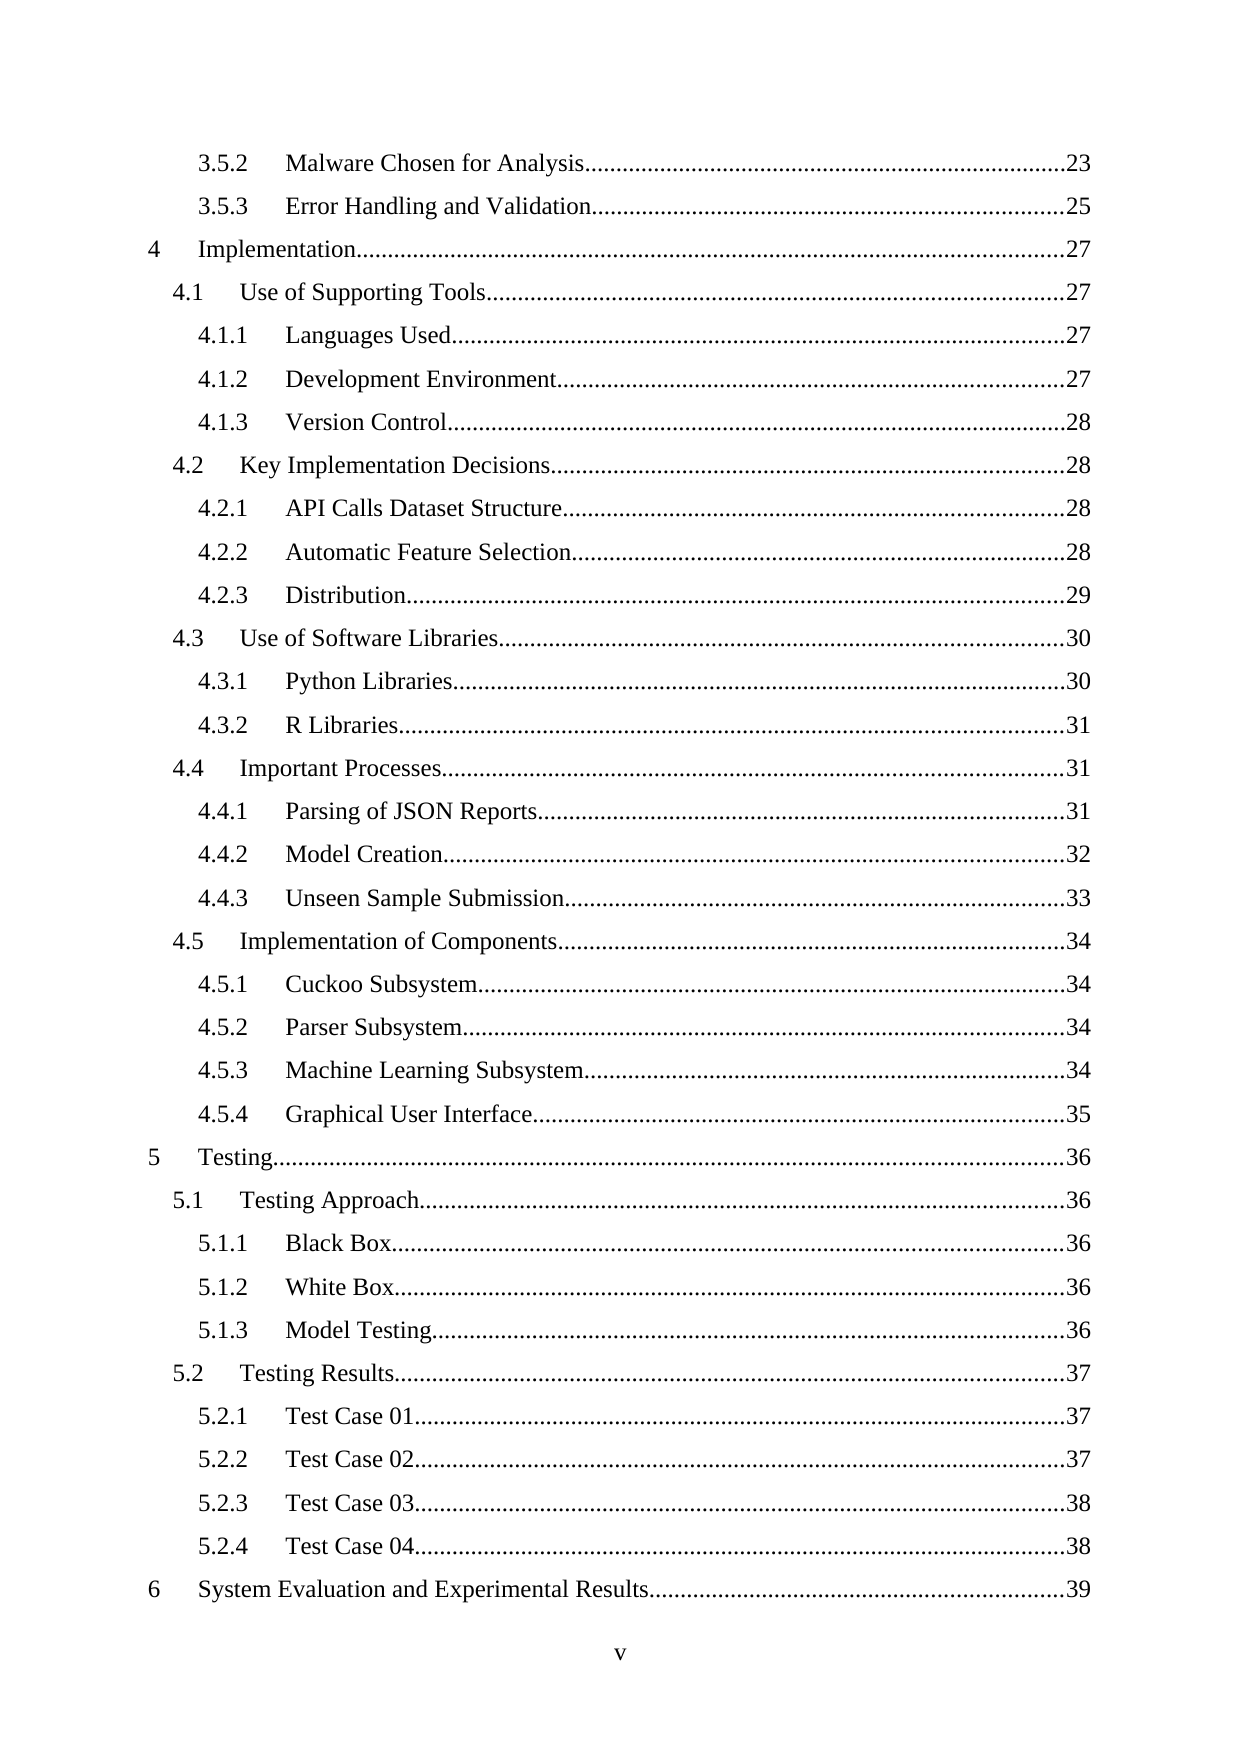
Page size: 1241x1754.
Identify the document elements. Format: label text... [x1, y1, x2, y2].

text 4.1.3 Version Control 28 [198, 407, 1092, 436]
text 4.3.2 R Libraries 31 [198, 710, 1092, 738]
text 4.4.3 Unseen Sample Submission 33 [198, 883, 1092, 911]
text 5 Testing 36 [148, 1142, 1092, 1171]
text 4.4.1 Parsing of JSON Reports 31 [198, 796, 1092, 825]
text 4.2 Key Implementation Decisions 28 [172, 450, 1092, 479]
text 4.2.2 Automatic Feature Selection 28 [198, 537, 1092, 566]
text 5.1.2 White Box 36 [198, 1272, 1092, 1300]
text 4.5.3 Machine Learning Subsystem 34 [198, 1056, 1092, 1084]
text 4.5.2 Parser Subsystem 34 [198, 1012, 1092, 1041]
text 4.3.1 Python Libraries 30 [198, 666, 1092, 695]
text 3.5.3 Error Handling and Validation 25 [198, 191, 1092, 220]
text 4.5.1 Cuckoo Subsystem 34 [198, 969, 1092, 998]
text 4.4.2 Model Creation 32 [198, 839, 1092, 868]
text 4.3 Use of Software Libraries 30 [172, 623, 1092, 652]
text 4.5.4 Graphical User Interface 35 [198, 1099, 1092, 1127]
text 4 Implementation 27 [148, 234, 1092, 263]
text 5.2.4 Test Case 04 38 [198, 1531, 1092, 1560]
text 5.1.1 Black Box 36 [198, 1228, 1092, 1257]
text 4.2.3 Distribution 29 [198, 580, 1092, 609]
text 5.1.3 Model Testing 36 [198, 1315, 1092, 1344]
text 5.2.2 Test Case 02 37 [198, 1444, 1092, 1473]
text 3.5.2 Malware Chosen for Analysis 23 [198, 148, 1092, 176]
text 5.2 Testing Results 37 [172, 1358, 1092, 1387]
text 5.1 Testing Approach 36 [172, 1185, 1092, 1214]
text 4.2.1 API Calls Dataset Structure 28 [198, 493, 1092, 522]
text 6 System Evaluation and Experimental Results 39 [148, 1574, 1092, 1603]
text 5.2.3 Test Case 03 38 [198, 1488, 1092, 1517]
text 4.1.2 Development Environment 27 [198, 364, 1092, 393]
text 4.5 Implementation of Components 34 [172, 926, 1092, 954]
text 4.4 Important Processes 31 [172, 753, 1092, 782]
text 5.2.1 Test Case 01 37 [198, 1401, 1092, 1430]
text 4.1 Use of Supporting Tools 27 [172, 277, 1092, 306]
text 4.1.1 Languages Used 27 [198, 321, 1092, 349]
